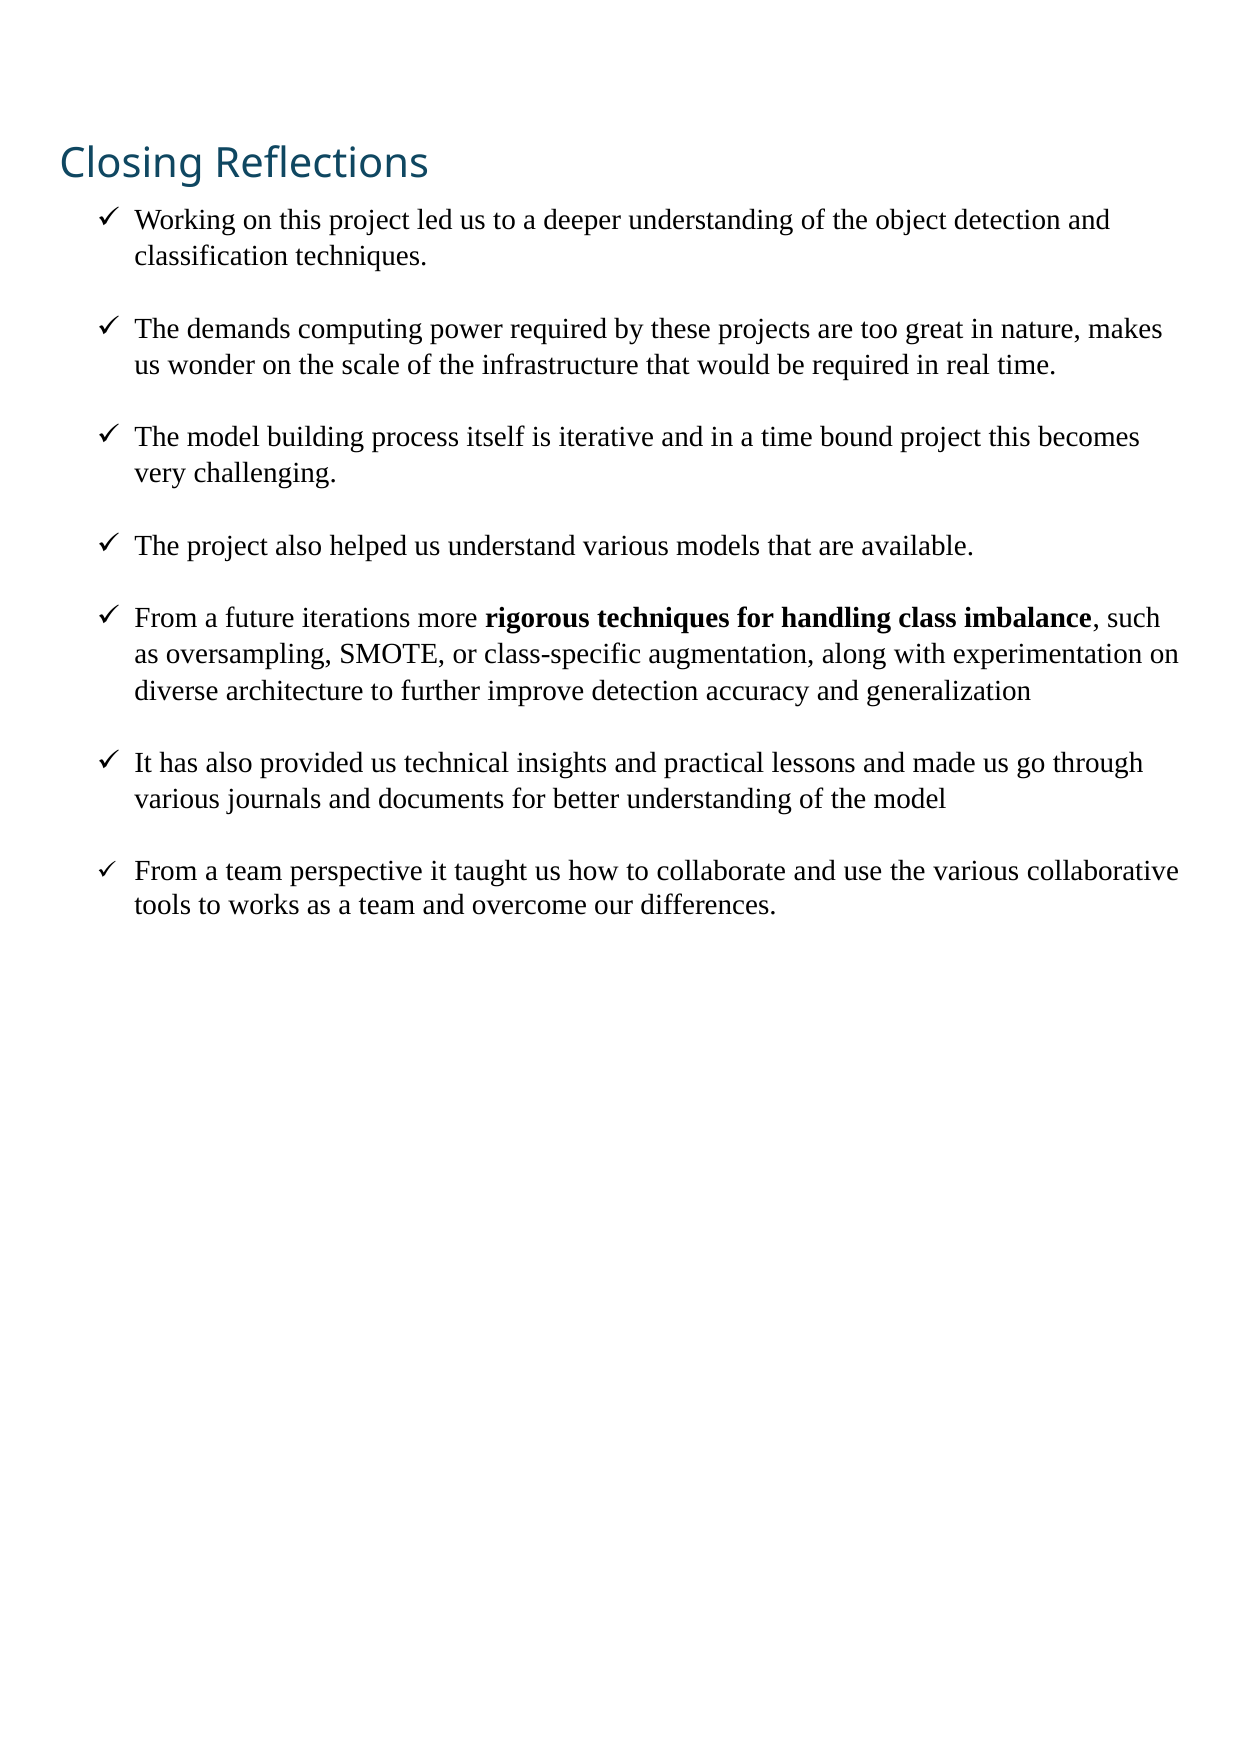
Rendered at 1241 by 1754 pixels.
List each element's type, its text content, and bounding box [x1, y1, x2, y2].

subtitle Closing Reflections [59, 133, 1181, 189]
list It has also provided us technical insights and practical lessons and made us go through various journals and documents for better understanding of the model [97, 745, 1181, 815]
list From a future iterations more rigorous techniques for handling class imbalance, such as oversampling, SMOTE, or class-specific augmentation, along with experimentation on diverse architecture to further improve detection accuracy and generalization [97, 600, 1181, 706]
list Working on this project led us to a deeper understanding of the object detection and classification techniques. [97, 202, 1181, 272]
list The project also helped us understand various models that are available. [97, 528, 1181, 562]
list The model building process itself is iterative and in a time bound project this becomes very challenging. [97, 419, 1181, 489]
list The demands computing power required by these projects are too great in nature, makes us wonder on the scale of the infrastructure that would be required in real time. [97, 311, 1181, 381]
list From a team perspective it taught us how to collaborate and use the various collaborative tools to works as a team and overcome our differences. [97, 853, 1181, 921]
